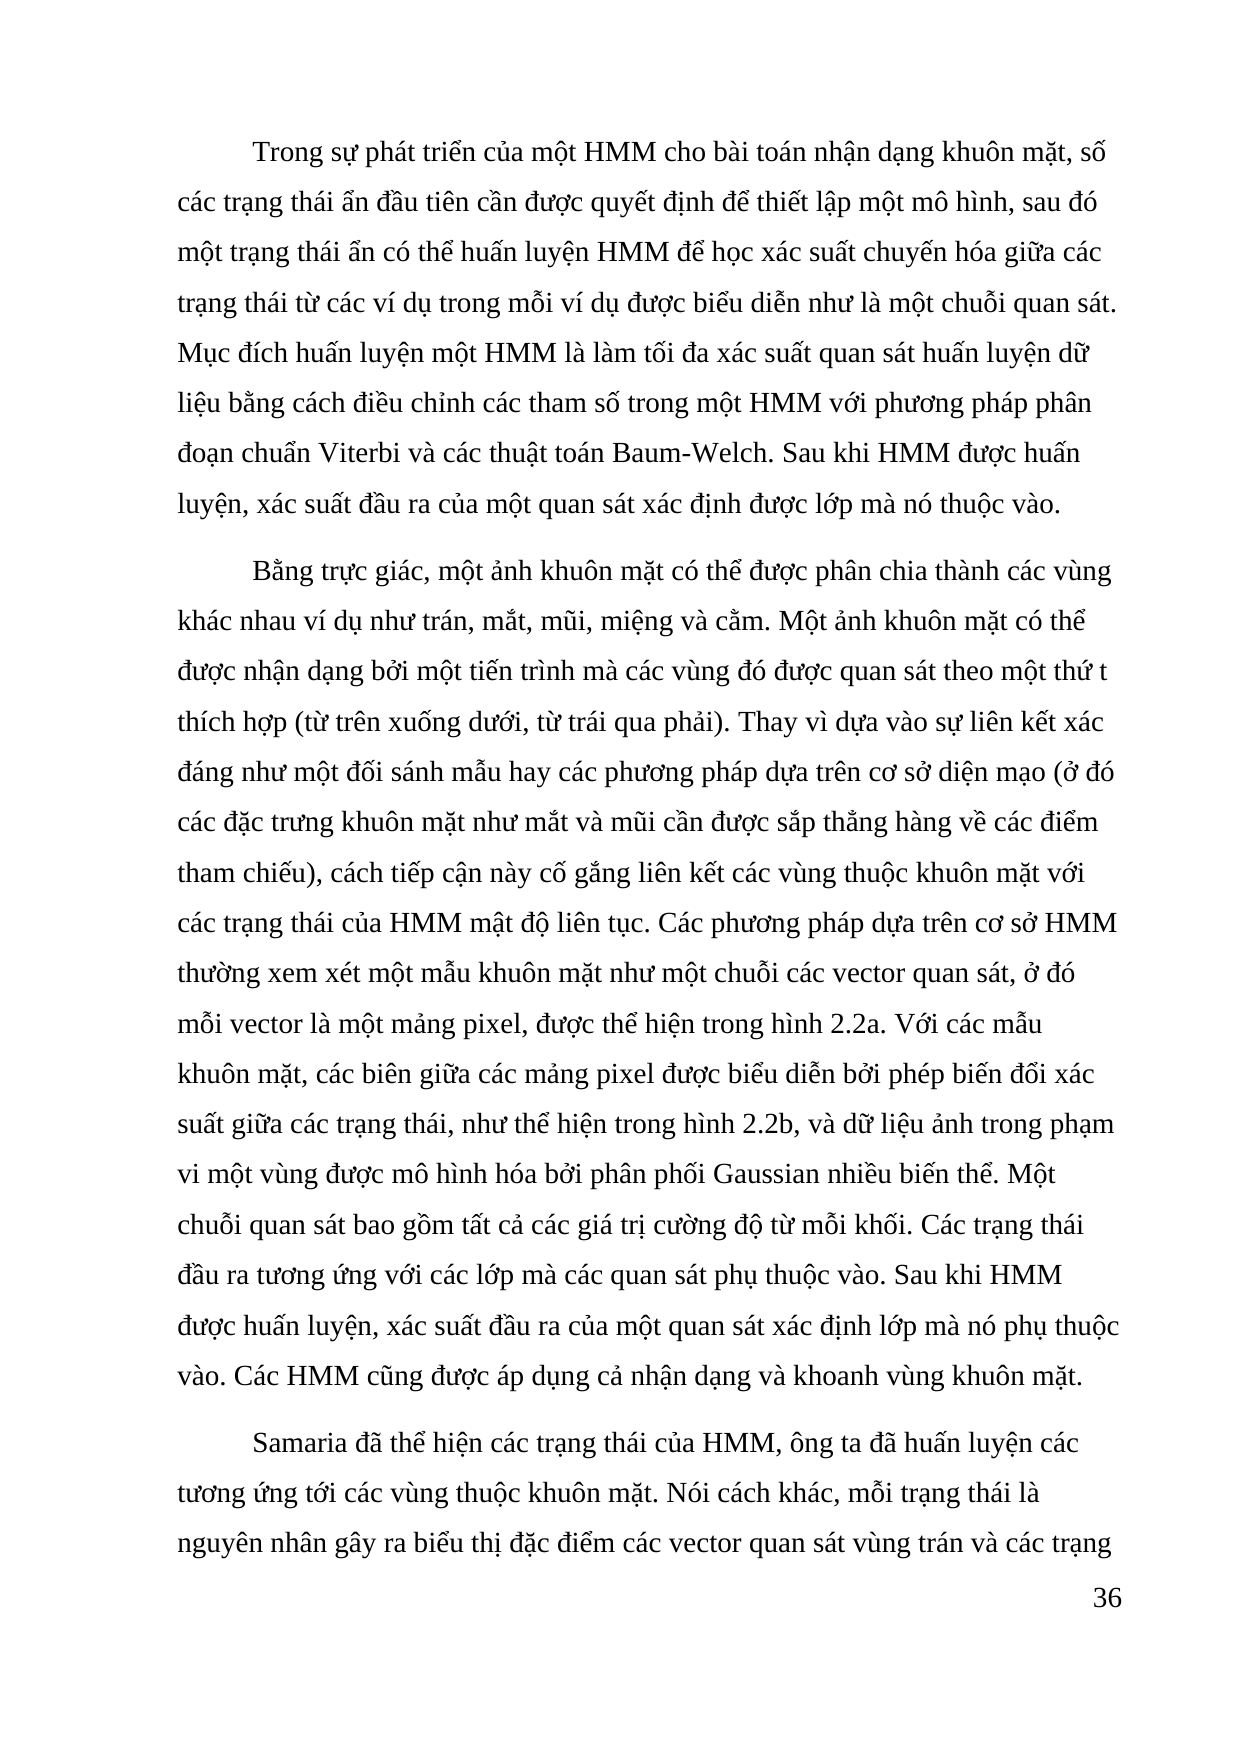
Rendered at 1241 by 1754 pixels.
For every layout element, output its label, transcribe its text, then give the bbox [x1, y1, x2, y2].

text Trong sự phát triển của một HMM cho bài toán nhận dạng khuôn mặt, số các trạng thái ẩn đầu tiên cần được quyết định để thiết lập một mô hình, sau đó một trạng thái ẩn có thể huấn luyện HMM để học xác suất chuyến hóa giữa các trạng thái từ các ví dụ trong mỗi ví dụ được biểu diễn như là một chuỗi quan sát. Mục đích huấn luyện một HMM là làm tối đa xác suất quan sát huấn luyện dữ liệu bằng cách điều chỉnh các tham số trong một HMM với phương pháp phân đoạn chuẩn Viterbi và các thuật toán Baum-Welch. Sau khi HMM được huấn luyện, xác suất đầu ra của một quan sát xác định được lớp mà nó thuộc vào. [177, 134, 1122, 519]
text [177, 1425, 1122, 1559]
text Bằng trực giác, một ảnh khuôn mặt có thể được phân chia thành các vùng khác nhau ví dụ như trán, mắt, mũi, miệng và cằm. Một ảnh khuôn mặt có thể được nhận dạng bởi một tiến trình mà các vùng đó được quan sát theo một thứ t thích hợp (từ trên xuống dưới, từ trái qua phải). Thay vì dựa vào sự liên kết xác đáng như một đối sánh mẫu hay các phương pháp dựa trên cơ sở diện mạo (ở đó các đặc trưng khuôn mặt như mắt và mũi cần được sắp thẳng hàng về các điểm tham chiếu), cách tiếp cận này cố gắng liên kết các vùng thuộc khuôn mặt với các trạng thái của HMM mật độ liên tục. Các phương pháp dựa trên cơ sở HMM thường xem xét một mẫu khuôn mặt như một chuỗi các vector quan sát, ở đó mỗi vector là một mảng pixel, được thể hiện trong hình 2.2a. Với các mẫu khuôn mặt, các biên giữa các mảng pixel được biểu diễn bởi phép biến đổi xác suất giữa các trạng thái, như thể hiện trong hình 2.2b, và dữ liệu ảnh trong phạm vi một vùng được mô hình hóa bởi phân phối Gaussian nhiều biến thể. Một chuỗi quan sát bao gồm tất cả các giá trị cường độ từ mỗi khối. Các trạng thái đầu ra tương ứng với các lớp mà các quan sát phụ thuộc vào. Sau khi HMM được huấn luyện, xác suất đầu ra của một quan sát xác định lớp mà nó phụ thuộc vào. Các HMM cũng được áp dụng cả nhận dạng và khoanh vùng khuôn mặt. [177, 553, 1122, 1391]
